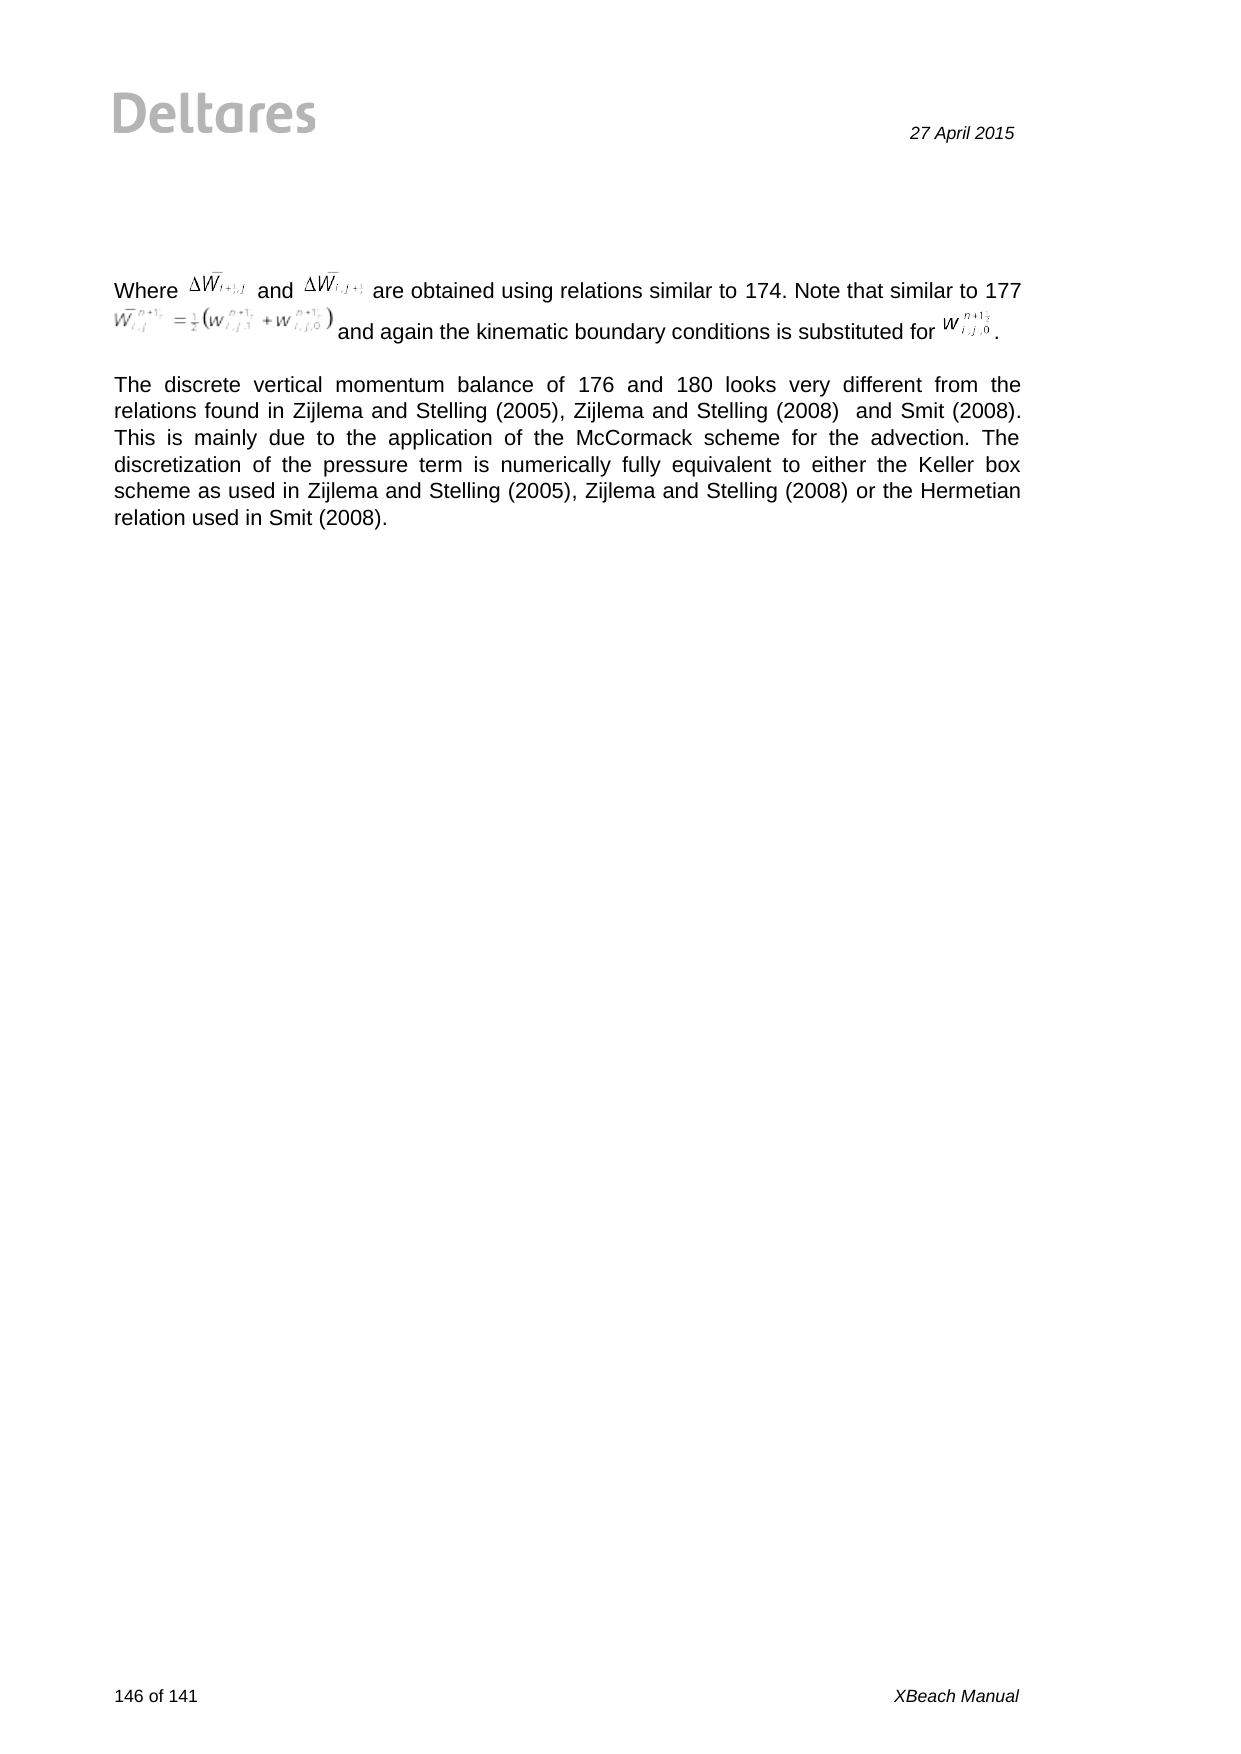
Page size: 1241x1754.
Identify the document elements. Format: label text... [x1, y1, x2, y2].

text Where and are obtained using relations similar to . Note that similar to and again the kinematic boundary conditions is substituted for . [114, 266, 1022, 344]
picture [113, 75, 315, 133]
text The discrete vertical momentum balance of and looks very different from the relations found in Zijlema and Stelling (2005), Zijlema and Stelling (2008) and Smit (2008). This is mainly due to the application of the McCormack scheme for the advection. The discretization of the pressure term is numerically fully equivalent to either the Keller box scheme as used in Zijlema and Stelling (2005), Zijlema and Stelling (2008) or the Hermetian relation used in Smit (2008). [114, 371, 1022, 530]
